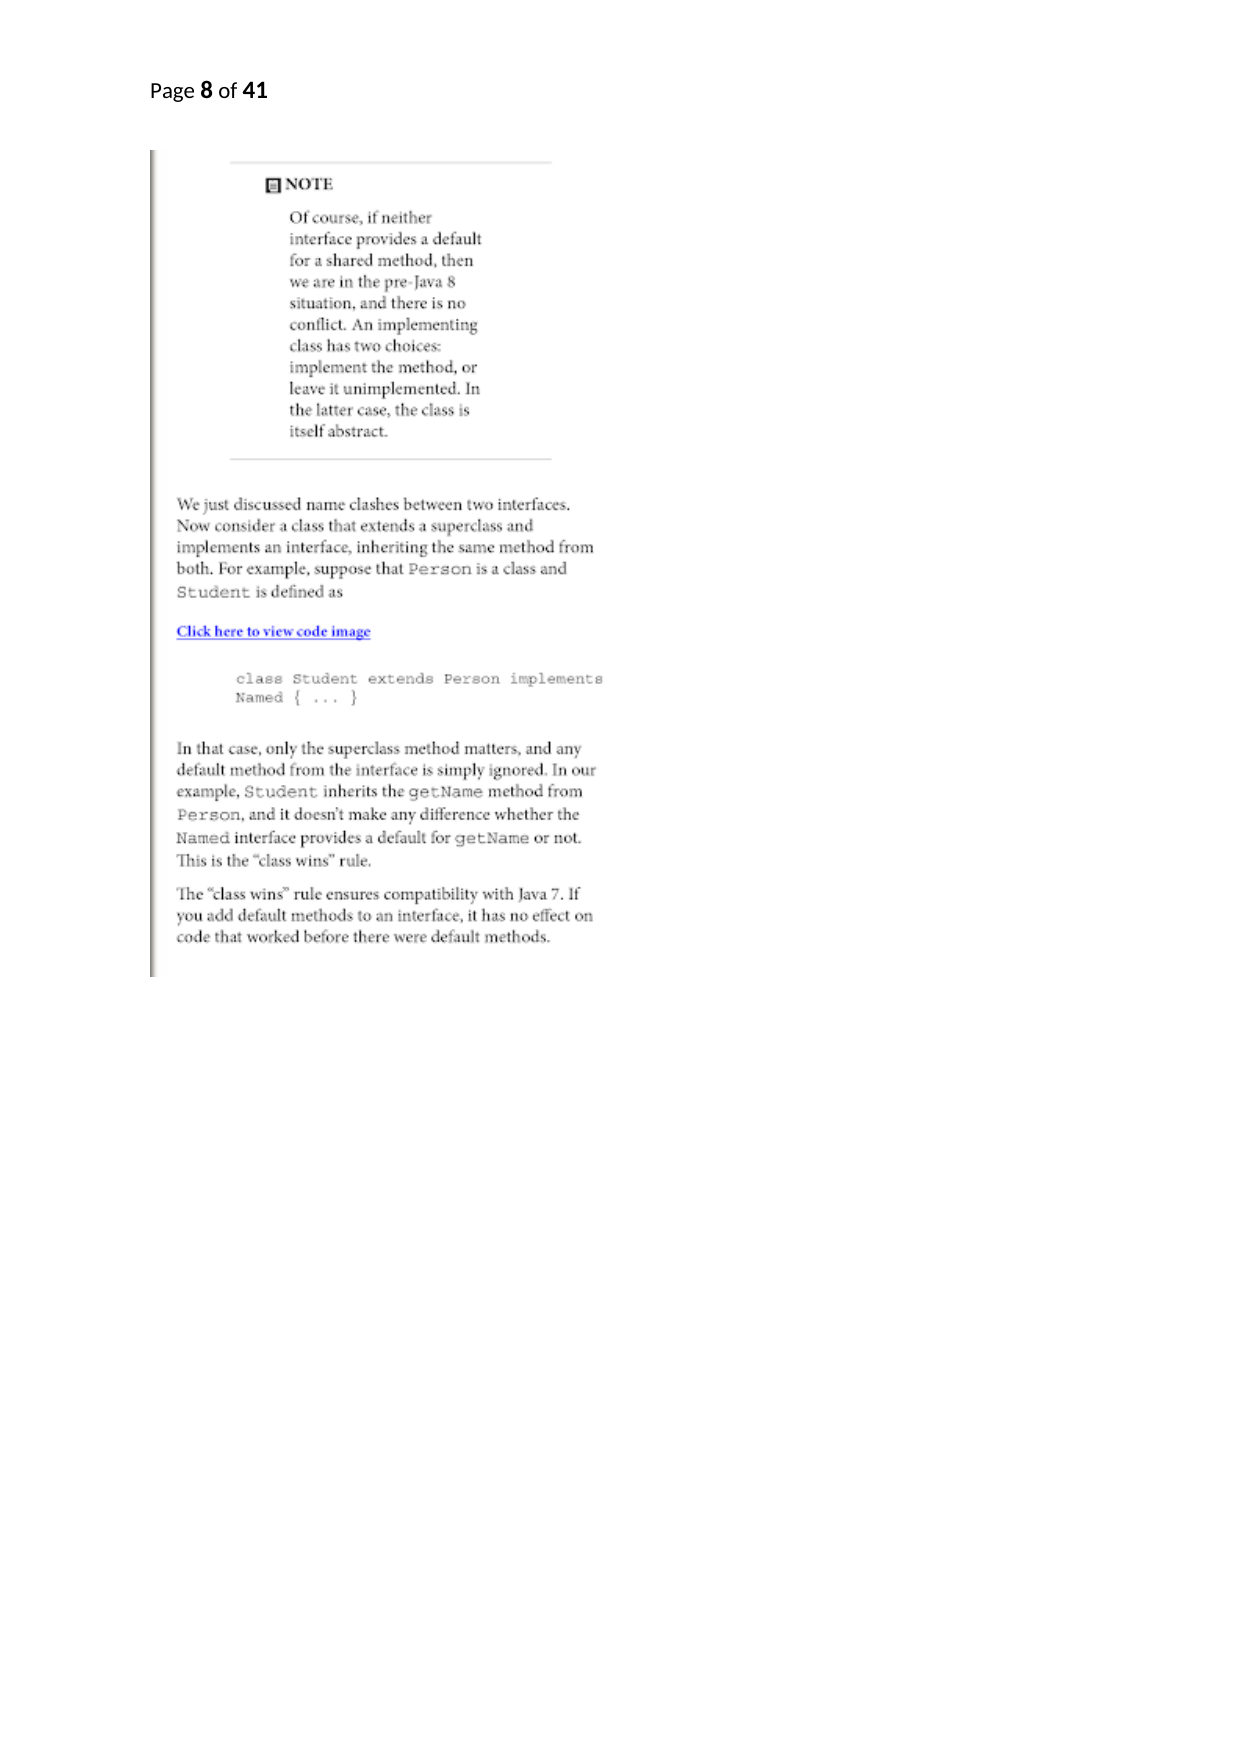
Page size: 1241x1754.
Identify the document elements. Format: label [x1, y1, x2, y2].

picture [150, 150, 632, 977]
